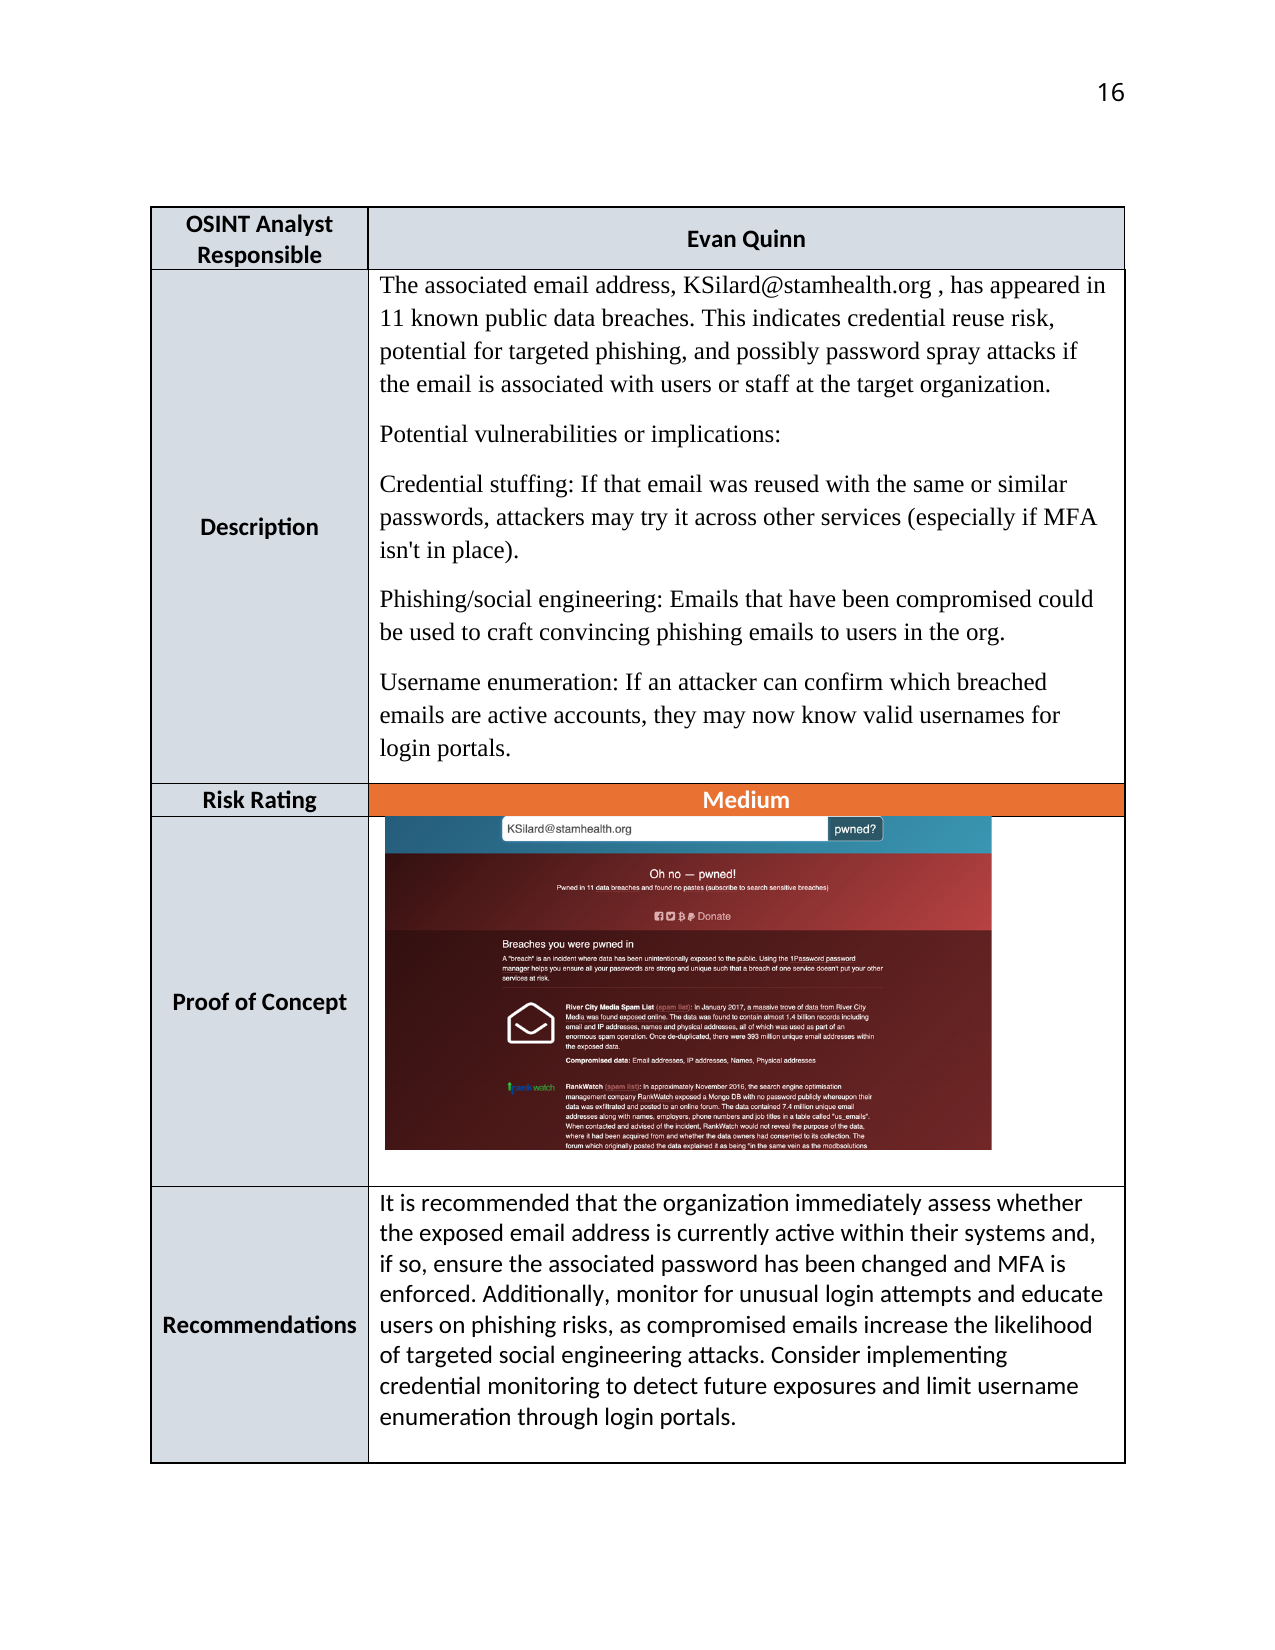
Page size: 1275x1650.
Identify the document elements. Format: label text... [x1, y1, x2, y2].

table_cell Proof of Concept [152, 817, 368, 1186]
table_cell It is recommended that the organization immediately assess whether the exposed email address is currently active within their systems and, if so, ensure the associated password has been changed and MFA is enforced. Additionally, monitor for unusual login attempts and educate users on phishing risks, as compromised emails increase the likelihood of targeted social engineering attacks. Consider implementing credential monitoring to detect future exposures and limit username enumeration through login portals. [369, 1187, 1124, 1462]
table_cell Recommendations [152, 1187, 368, 1462]
table_cell Risk Rating [152, 784, 368, 816]
table_cell Description [152, 270, 368, 783]
picture [385, 816, 992, 1150]
table_header Evan Quinn [369, 208, 1124, 269]
table_cell Medium [369, 784, 1124, 816]
table_cell [369, 817, 1124, 1186]
table_header OSINT Analyst Responsible [152, 208, 367, 269]
table_cell The associated email address, KSilard@stamhealth.org , has appeared in 11 known public data breaches. This indicates credential reuse risk, potential for targeted phishing, and possibly password spray attacks if the email is associated with users or staff at the target organization. Potential vulnerabilities or implications: Credential stuffing: If that email was reused with the same or similar passwords, attackers may try it across other services (especially if MFA isn't in place). Phishing/social engineering: Emails that have been compromised could be used to craft convincing phishing emails to users in the org. Username enumeration: If an attacker can confirm which breached emails are active accounts, they may now know valid usernames for login portals. [369, 270, 1124, 783]
